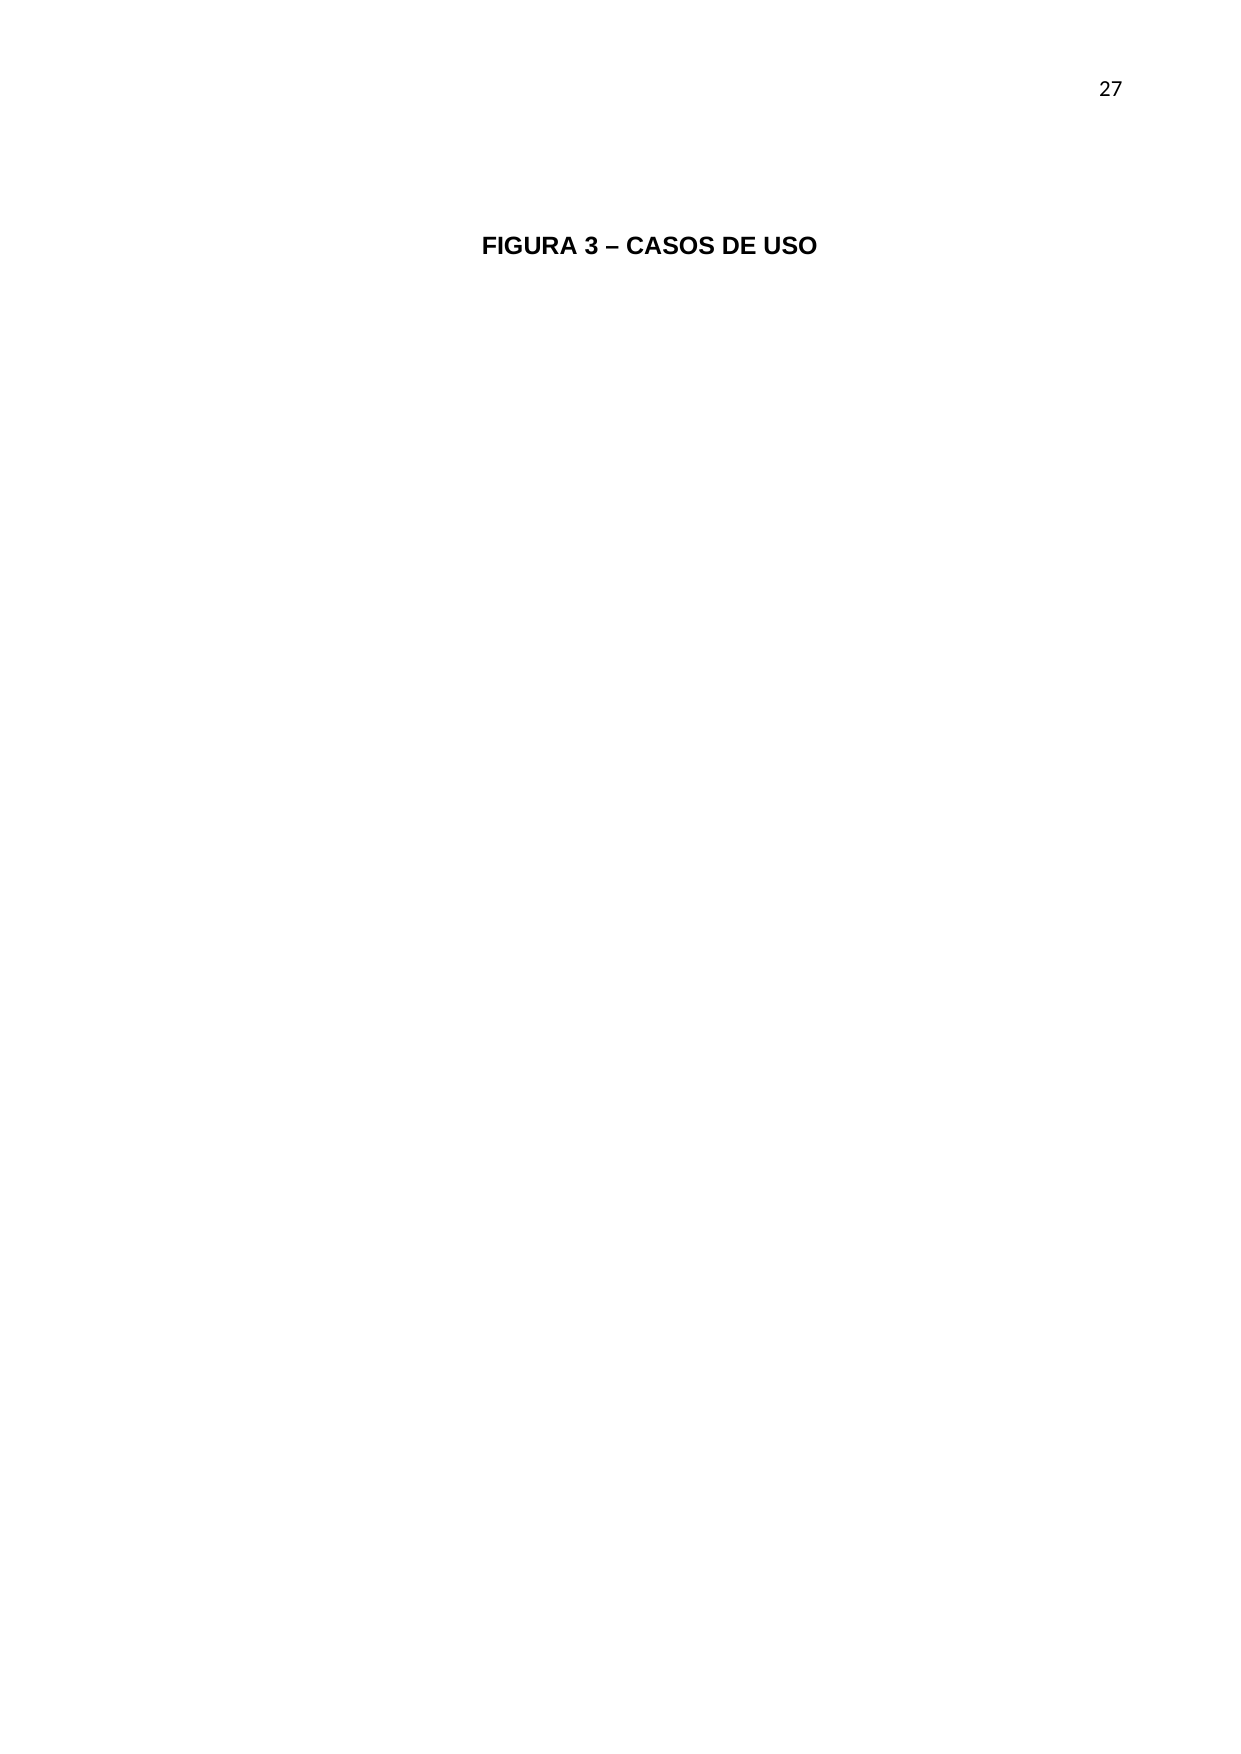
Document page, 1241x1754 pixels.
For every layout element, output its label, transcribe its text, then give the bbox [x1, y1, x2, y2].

text FIGURA 3 – CASOS DE USO [177, 231, 1122, 260]
